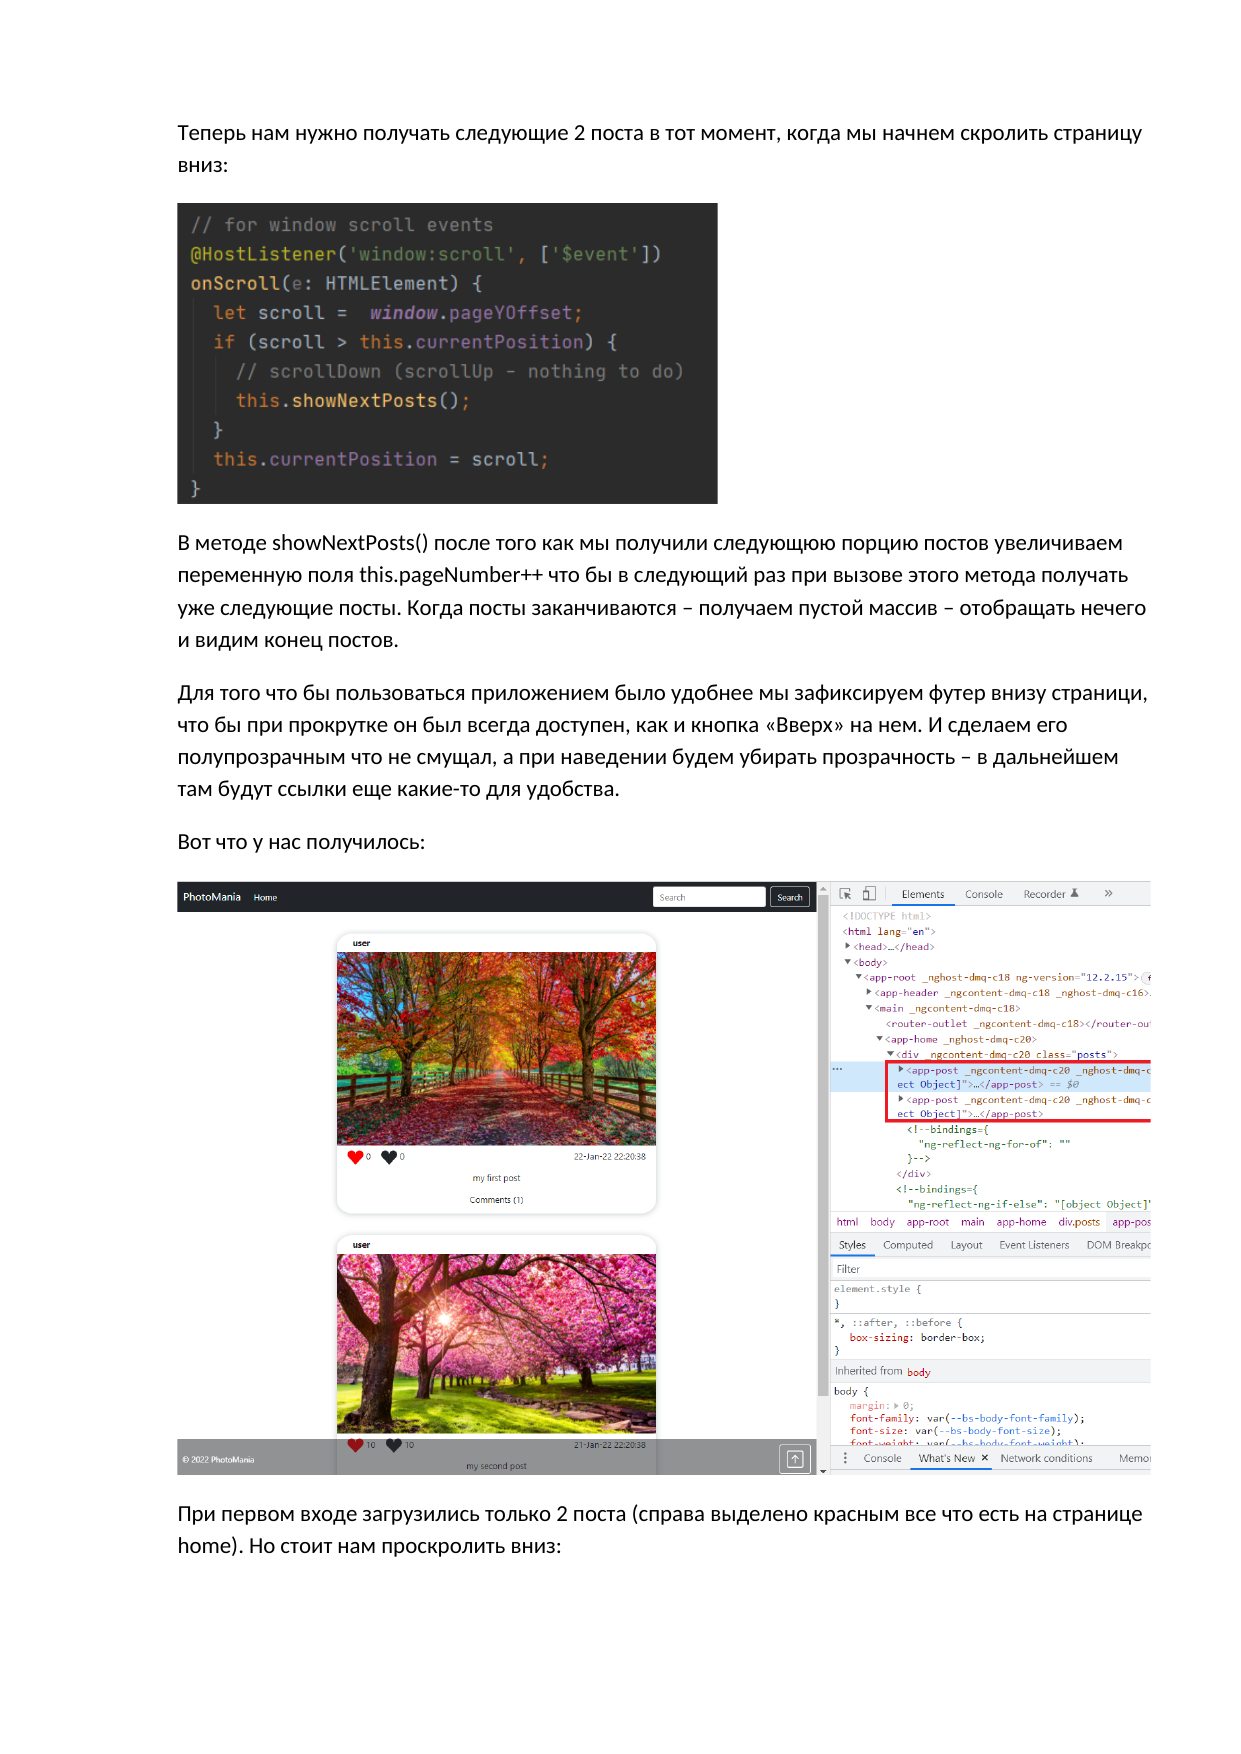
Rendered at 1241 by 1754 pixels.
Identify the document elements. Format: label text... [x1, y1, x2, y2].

text Вот что у нас получилось: [177, 827, 1152, 856]
text Для того что бы пользоваться приложением было удобнее мы зафиксируем футер внизу страници, что бы при прокрутке он был всегда доступен, как и кнопка «Вверх» на нем. И сделаем его полупрозрачным что не смущал, а при наведении будем убирать прозрачность – в дальнейшем там будут ссылки еще какие-то для удобства. [177, 678, 1152, 802]
text В методе showNextPosts() после того как мы получили следующюю порцию постов увеличиваем переменную поля this.pageNumber++ что бы в следующий раз при вызове этого метода получать уже следующие посты. Когда посты заканчиваются – получаем пустой массив – отобращать нечего и видим конец постов. [177, 528, 1152, 653]
text При первом входе загрузились только 2 поста (справа выделено красным все что есть на странице home). Но стоит нам проскролить вниз: [177, 1499, 1152, 1559]
picture [177, 880, 1151, 1475]
picture [177, 203, 718, 504]
text Теперь нам нужно получать следующие 2 поста в тот момент, когда мы начнем скролить страницу вниз: [177, 118, 1152, 178]
